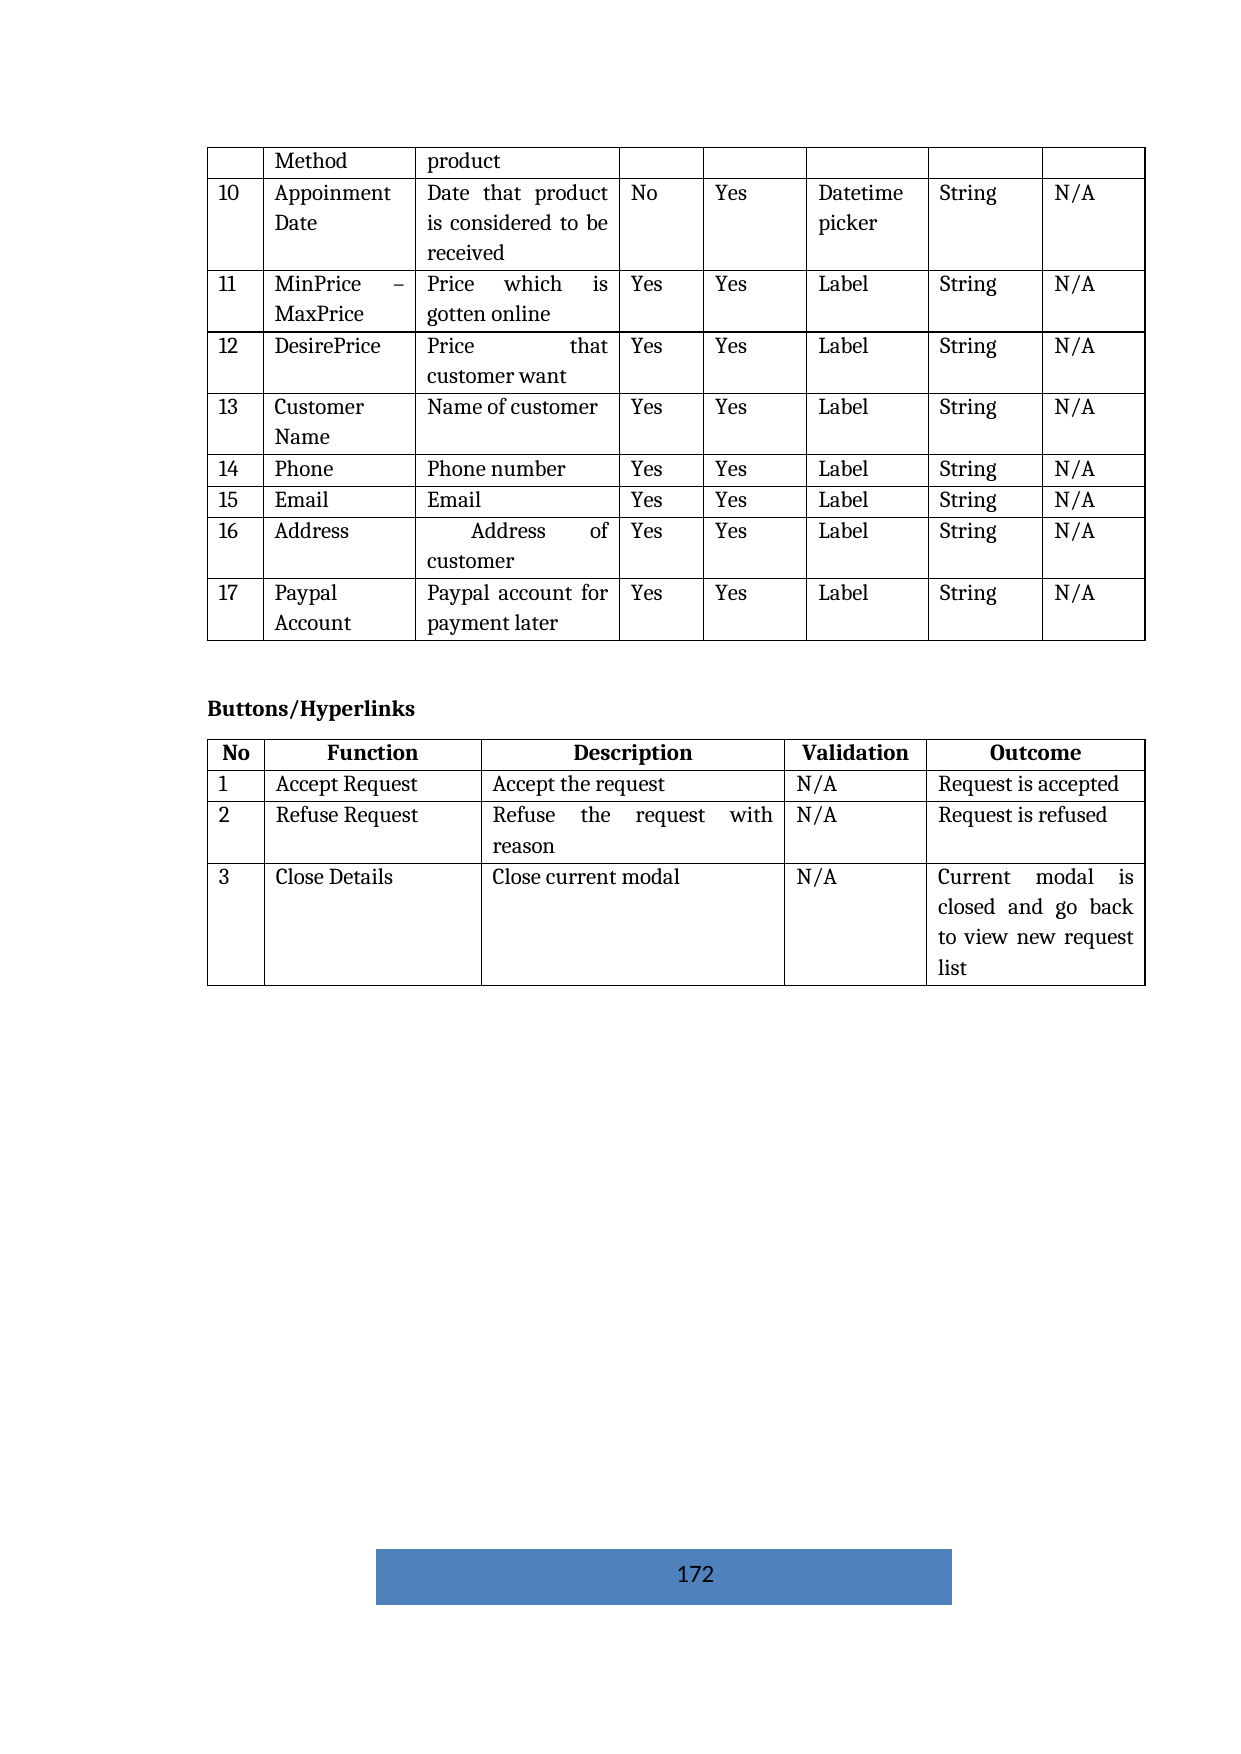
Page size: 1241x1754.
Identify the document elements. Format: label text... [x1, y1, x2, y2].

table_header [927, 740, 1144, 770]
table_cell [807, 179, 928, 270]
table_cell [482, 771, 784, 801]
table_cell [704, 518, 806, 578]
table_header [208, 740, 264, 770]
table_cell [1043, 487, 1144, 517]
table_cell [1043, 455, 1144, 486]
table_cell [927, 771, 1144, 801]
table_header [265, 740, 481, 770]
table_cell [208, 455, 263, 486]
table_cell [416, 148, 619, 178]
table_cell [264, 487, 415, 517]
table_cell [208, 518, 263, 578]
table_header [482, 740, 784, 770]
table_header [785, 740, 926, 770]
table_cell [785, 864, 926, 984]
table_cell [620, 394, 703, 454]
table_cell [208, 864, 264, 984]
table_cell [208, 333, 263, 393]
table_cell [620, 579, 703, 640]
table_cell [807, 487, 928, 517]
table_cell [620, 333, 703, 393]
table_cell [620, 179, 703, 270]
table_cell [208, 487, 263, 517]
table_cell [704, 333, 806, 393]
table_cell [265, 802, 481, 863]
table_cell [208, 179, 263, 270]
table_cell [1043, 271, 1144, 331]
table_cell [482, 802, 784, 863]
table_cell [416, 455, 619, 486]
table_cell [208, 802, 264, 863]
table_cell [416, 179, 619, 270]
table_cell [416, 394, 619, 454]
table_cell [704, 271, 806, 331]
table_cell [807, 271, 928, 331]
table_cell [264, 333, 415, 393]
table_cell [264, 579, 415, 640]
text Buttons/Hyperlinks [207, 696, 1122, 722]
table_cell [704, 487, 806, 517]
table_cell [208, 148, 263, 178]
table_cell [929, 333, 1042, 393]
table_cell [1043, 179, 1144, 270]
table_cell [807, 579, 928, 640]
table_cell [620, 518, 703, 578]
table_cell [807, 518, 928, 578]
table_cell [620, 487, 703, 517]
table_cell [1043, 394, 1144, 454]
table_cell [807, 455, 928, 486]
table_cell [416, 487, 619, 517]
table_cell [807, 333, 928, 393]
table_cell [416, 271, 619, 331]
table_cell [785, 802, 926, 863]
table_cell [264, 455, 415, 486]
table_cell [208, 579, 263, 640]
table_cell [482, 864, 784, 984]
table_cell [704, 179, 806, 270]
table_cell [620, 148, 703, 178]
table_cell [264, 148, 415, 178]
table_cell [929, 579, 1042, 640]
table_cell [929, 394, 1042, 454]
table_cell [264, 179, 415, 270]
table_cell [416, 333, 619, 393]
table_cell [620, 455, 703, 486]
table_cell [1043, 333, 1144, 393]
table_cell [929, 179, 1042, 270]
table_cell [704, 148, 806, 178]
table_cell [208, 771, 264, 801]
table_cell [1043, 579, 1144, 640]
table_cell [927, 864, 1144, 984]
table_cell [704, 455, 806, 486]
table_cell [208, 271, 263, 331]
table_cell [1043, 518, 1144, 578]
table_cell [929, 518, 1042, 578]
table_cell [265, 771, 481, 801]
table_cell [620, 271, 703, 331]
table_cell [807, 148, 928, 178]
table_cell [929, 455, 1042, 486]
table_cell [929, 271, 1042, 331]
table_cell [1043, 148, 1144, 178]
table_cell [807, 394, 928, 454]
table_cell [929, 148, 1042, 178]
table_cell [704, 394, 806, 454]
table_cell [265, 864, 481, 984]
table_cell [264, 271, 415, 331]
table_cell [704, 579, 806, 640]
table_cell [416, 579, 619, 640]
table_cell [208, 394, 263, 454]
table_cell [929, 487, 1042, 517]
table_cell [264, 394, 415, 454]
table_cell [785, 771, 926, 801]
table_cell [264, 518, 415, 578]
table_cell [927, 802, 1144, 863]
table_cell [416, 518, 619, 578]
